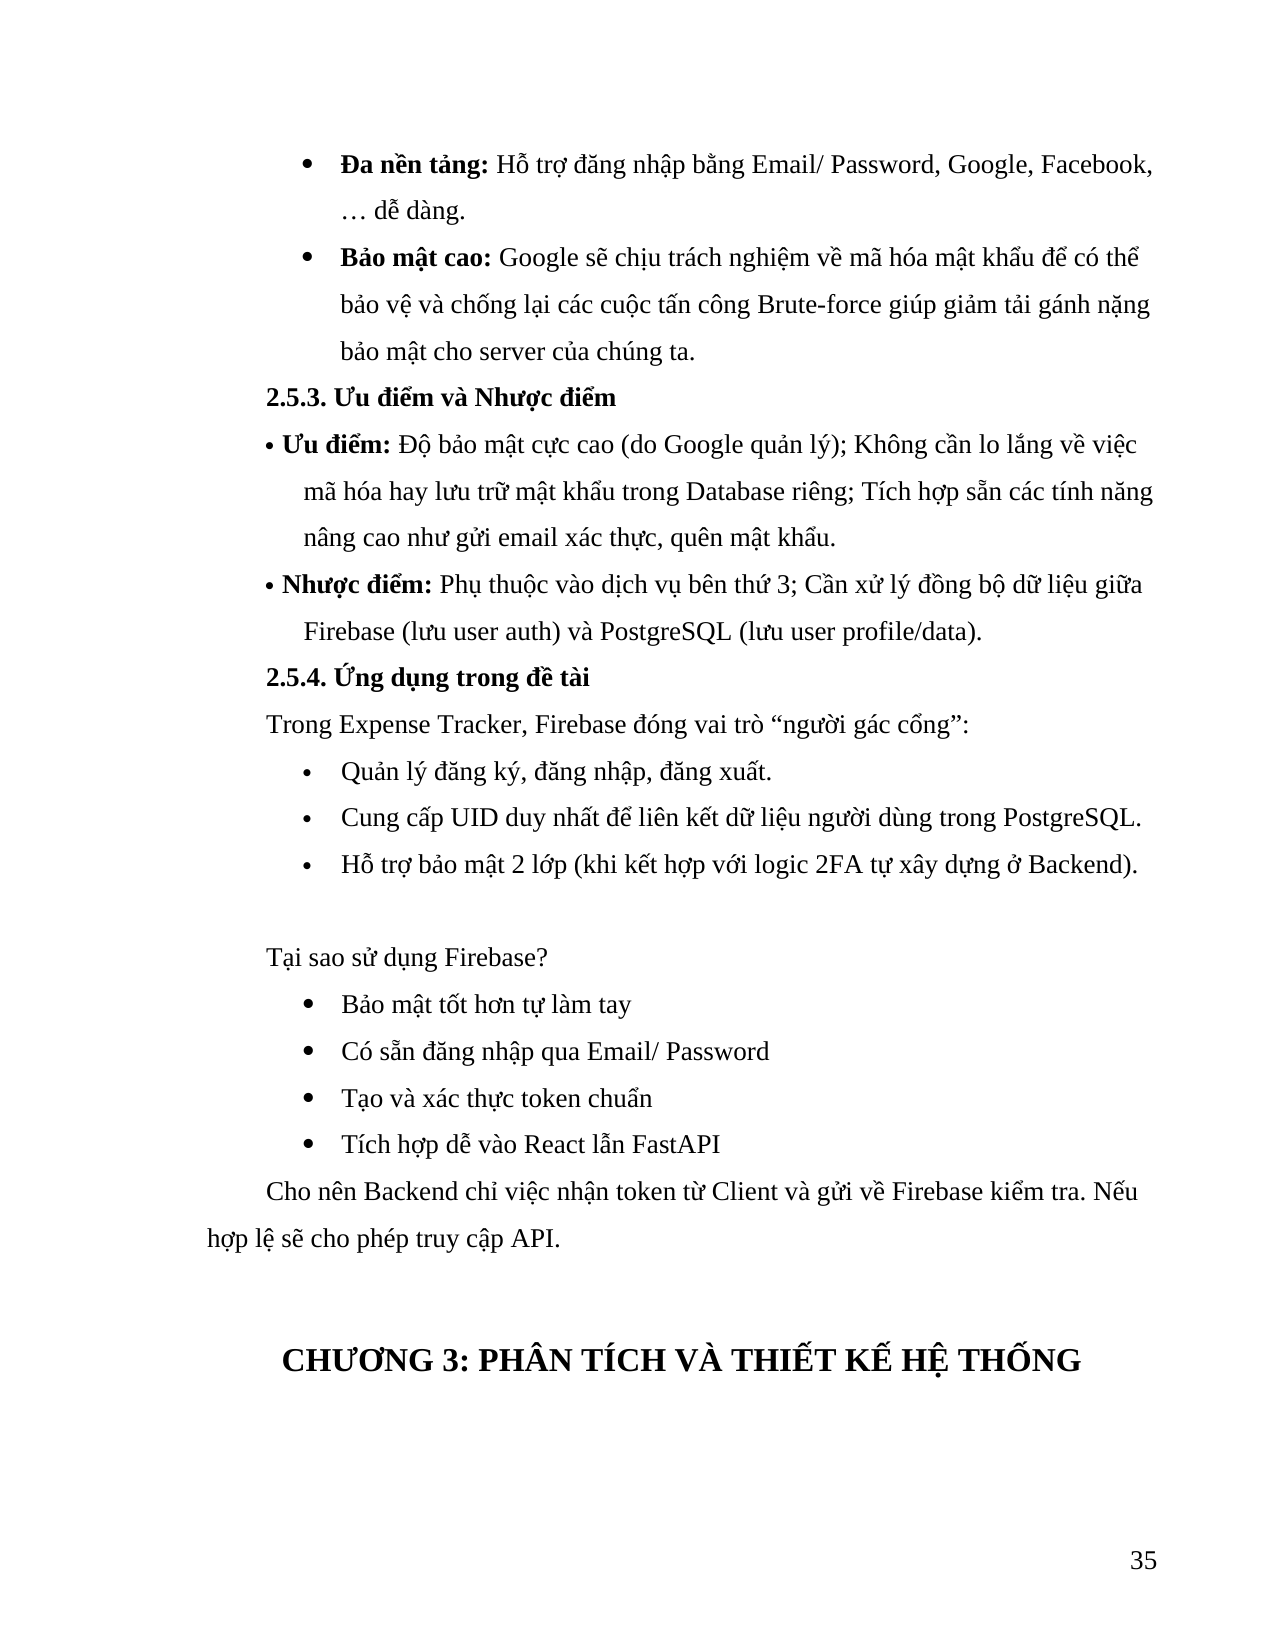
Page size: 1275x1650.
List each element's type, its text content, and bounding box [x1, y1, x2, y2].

list Nhược điểm: Phụ thuộc vào dịch vụ bên thứ 3; Cần xử lý đồng bộ dữ liệu giữa Firebase (lưu user auth) và PostgreSQL (lưu user profile/data). [266, 568, 1157, 646]
list Bảo mật cao: Google sẽ chịu trách nghiệm về mã hóa mật khẩu để có thể bảo vệ và chống lại các cuộc tấn công Brute-force giúp giảm tải gánh nặng bảo mật cho server của chúng ta. [303, 241, 1157, 366]
text Trong Expense Tracker, Firebase đóng vai trò “người gác cổng”: [266, 708, 1157, 739]
list Đa nền tảng: Hỗ trợ đăng nhập bằng Email/ Password, Google, Facebook, … dễ dàng. [303, 148, 1157, 226]
list Bảo mật tốt hơn tự làm tay [303, 988, 1157, 1019]
text Tại sao sử dụng Firebase? [207, 941, 1157, 972]
list Tạo và xác thực token chuẩn [303, 1082, 1157, 1113]
list Ưu điểm: Độ bảo mật cực cao (do Google quản lý); Không cần lo lắng về việc mã hóa hay lưu trữ mật khẩu trong Database riêng; Tích hợp sẵn các tính năng nâng cao như gửi email xác thực, quên mật khẩu. [266, 428, 1157, 552]
list Cung cấp UID duy nhất để liên kết dữ liệu người dùng trong PostgreSQL. [303, 801, 1157, 832]
text 2.5.4. Ứng dụng trong đề tài [207, 661, 1157, 692]
text Cho nên Backend chỉ việc nhận token từ Client và gửi về Firebase kiểm tra. Nếu hợp lệ sẽ cho phép truy cập API. [207, 1175, 1157, 1253]
list Hỗ trợ bảo mật 2 lớp (khi kết hợp với logic 2FA tự xây dựng ở Backend). [303, 848, 1157, 879]
list Quản lý đăng ký, đăng nhập, đăng xuất. [303, 754, 1157, 786]
list Có sẵn đăng nhập qua Email/ Password [303, 1035, 1157, 1066]
list Tích hợp dễ vào React lẫn FastAPI [303, 1128, 1157, 1160]
text 2.5.3. Ưu điểm và Nhược điểm [207, 381, 1157, 412]
subtitle CHƯƠNG 3: PHÂN TÍCH VÀ THIẾT KẾ HỆ THỐNG [207, 1340, 1157, 1379]
